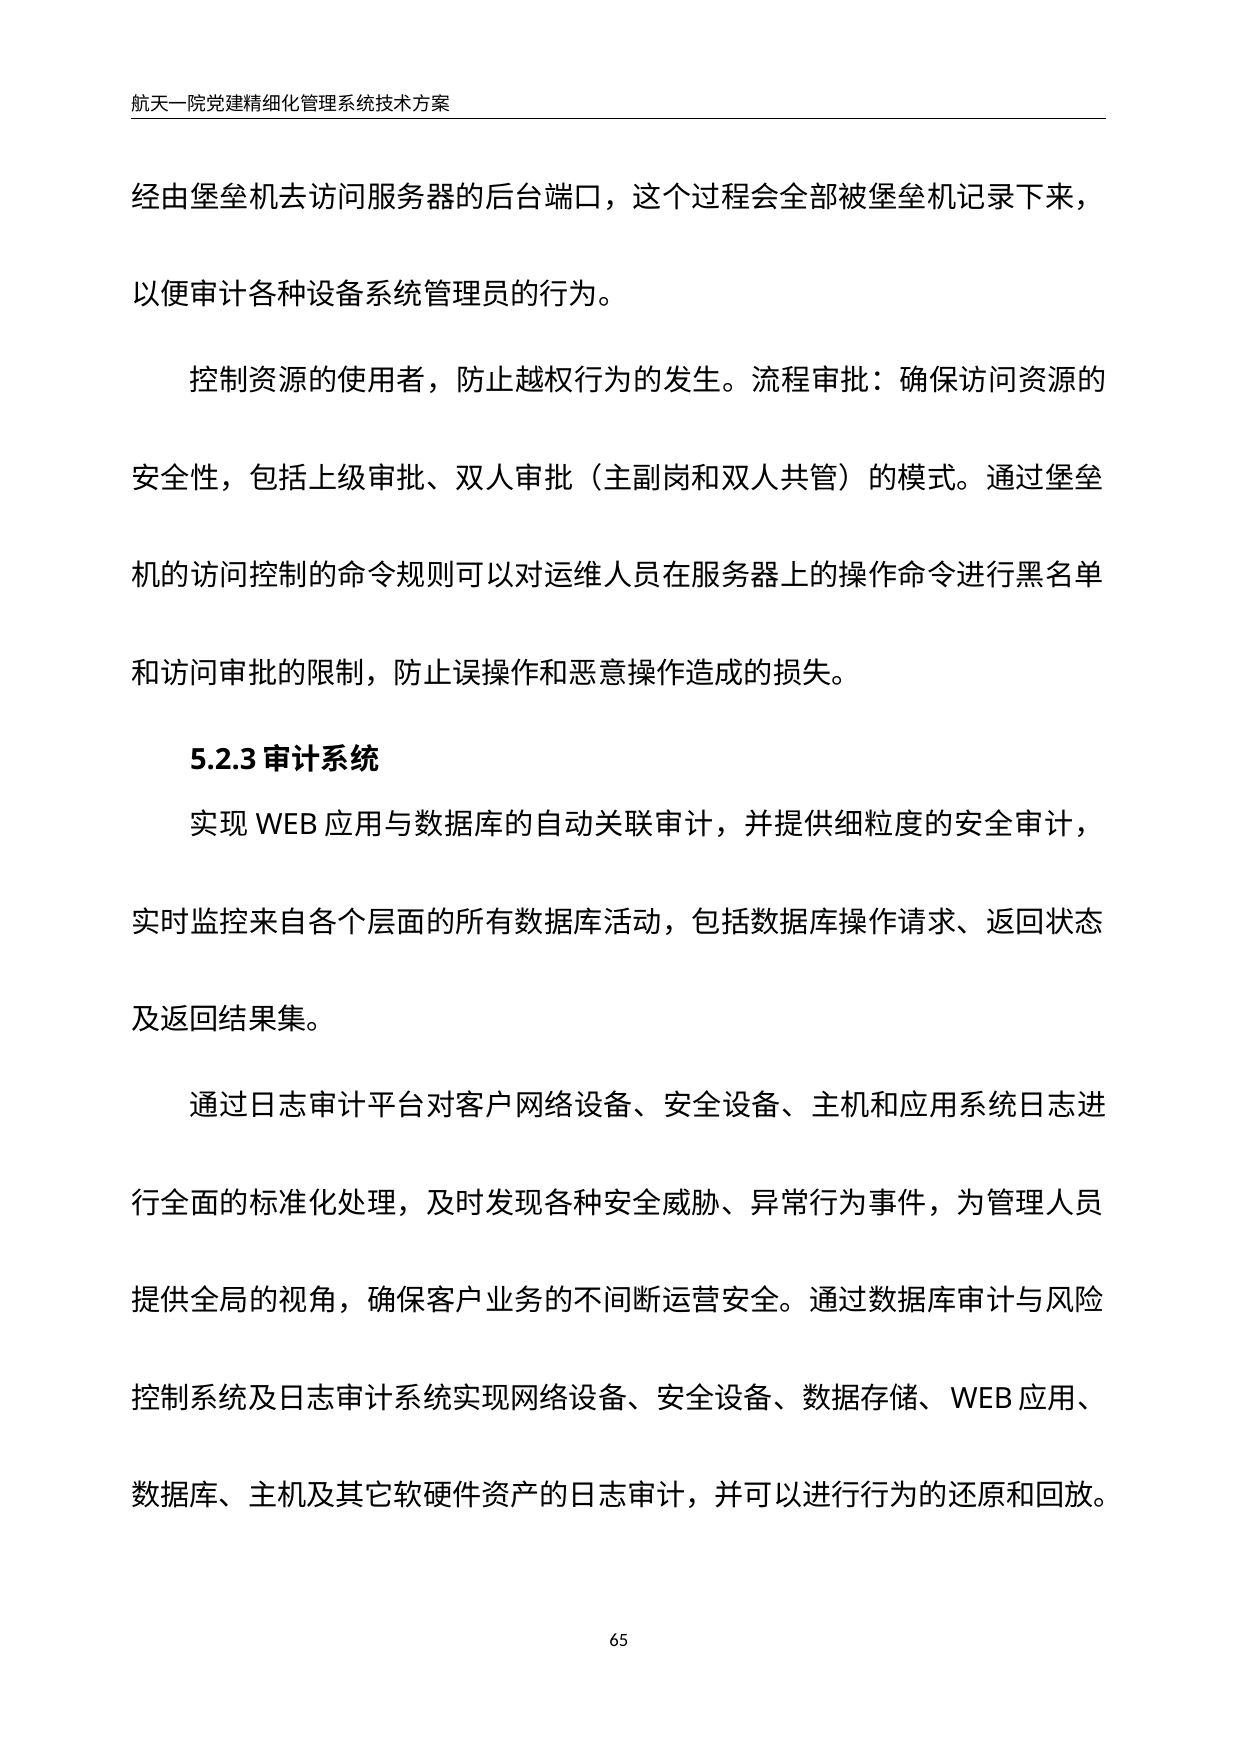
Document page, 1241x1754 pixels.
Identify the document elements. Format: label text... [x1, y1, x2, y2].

text 5.2.3审计系统 [131, 724, 1106, 789]
text 实现WEB应用与数据库的自动关联审计，并提供细粒度的安全审计，实时监控来自各个层面的所有数据库活动，包括数据库操作请求、返回状态及返回结果集。 [131, 789, 1106, 1049]
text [131, 162, 1106, 324]
text 通过日志审计平台对客户网络设备、安全设备、主机和应用系统日志进行全面的标准化处理，及时发现各种安全威胁、异常行为事件，为管理人员提供全局的视角，确保客户业务的不间断运营安全。通过数据库审计与风险控制系统及日志审计系统实现网络设备、安全设备、数据存储、WEB应用、数据库、主机及其它软硬件资产的日志审计，并可以进行行为的还原和回放。 [131, 1070, 1106, 1525]
text 控制资源的使用者，防止越权行为的发生。流程审批：确保访问资源的安全性，包括上级审批、双人审批（主副岗和双人共管）的模式。通过堡垒机的访问控制的命令规则可以对运维人员在服务器上的操作命令进行黑名单和访问审批的限制，防止误操作和恶意操作造成的损失。 [131, 346, 1106, 703]
